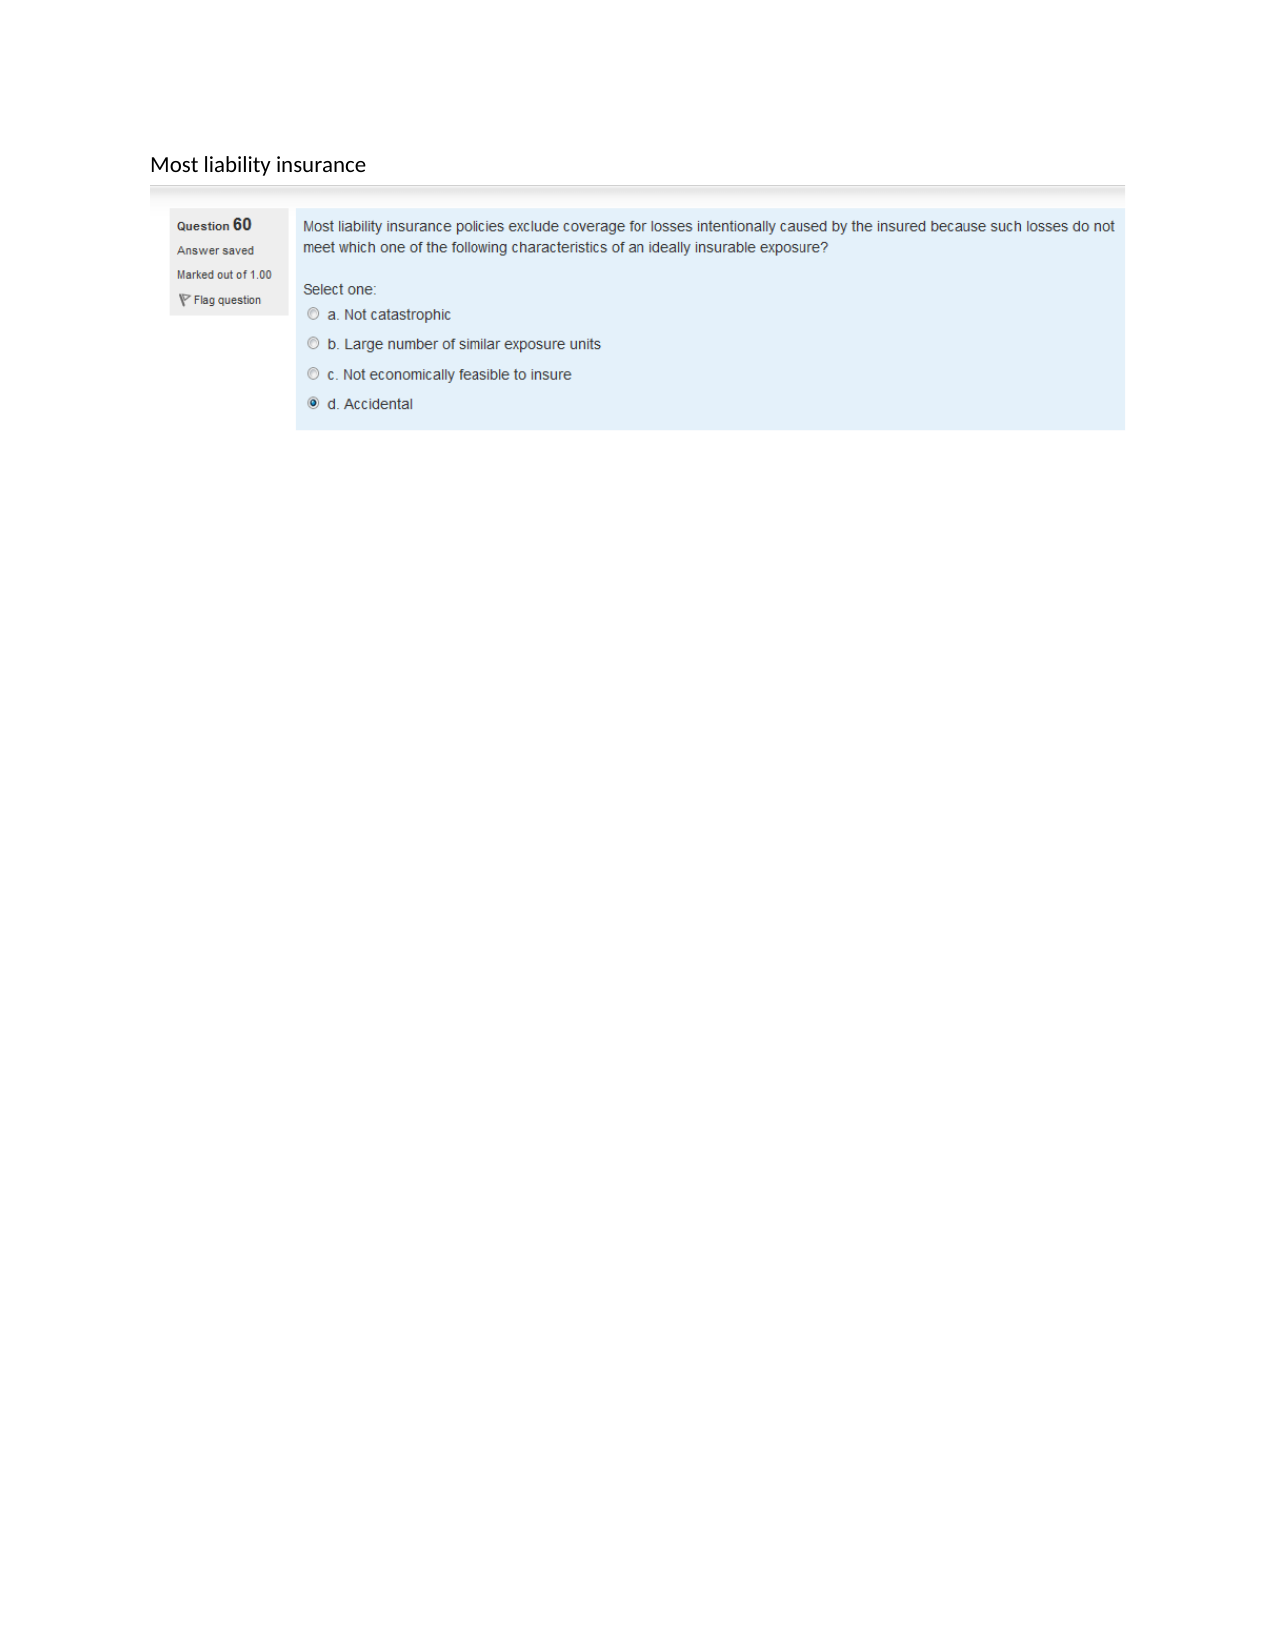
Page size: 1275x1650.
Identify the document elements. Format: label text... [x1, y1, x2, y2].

picture [150, 180, 1125, 450]
text Most liability insurance [150, 150, 1125, 180]
